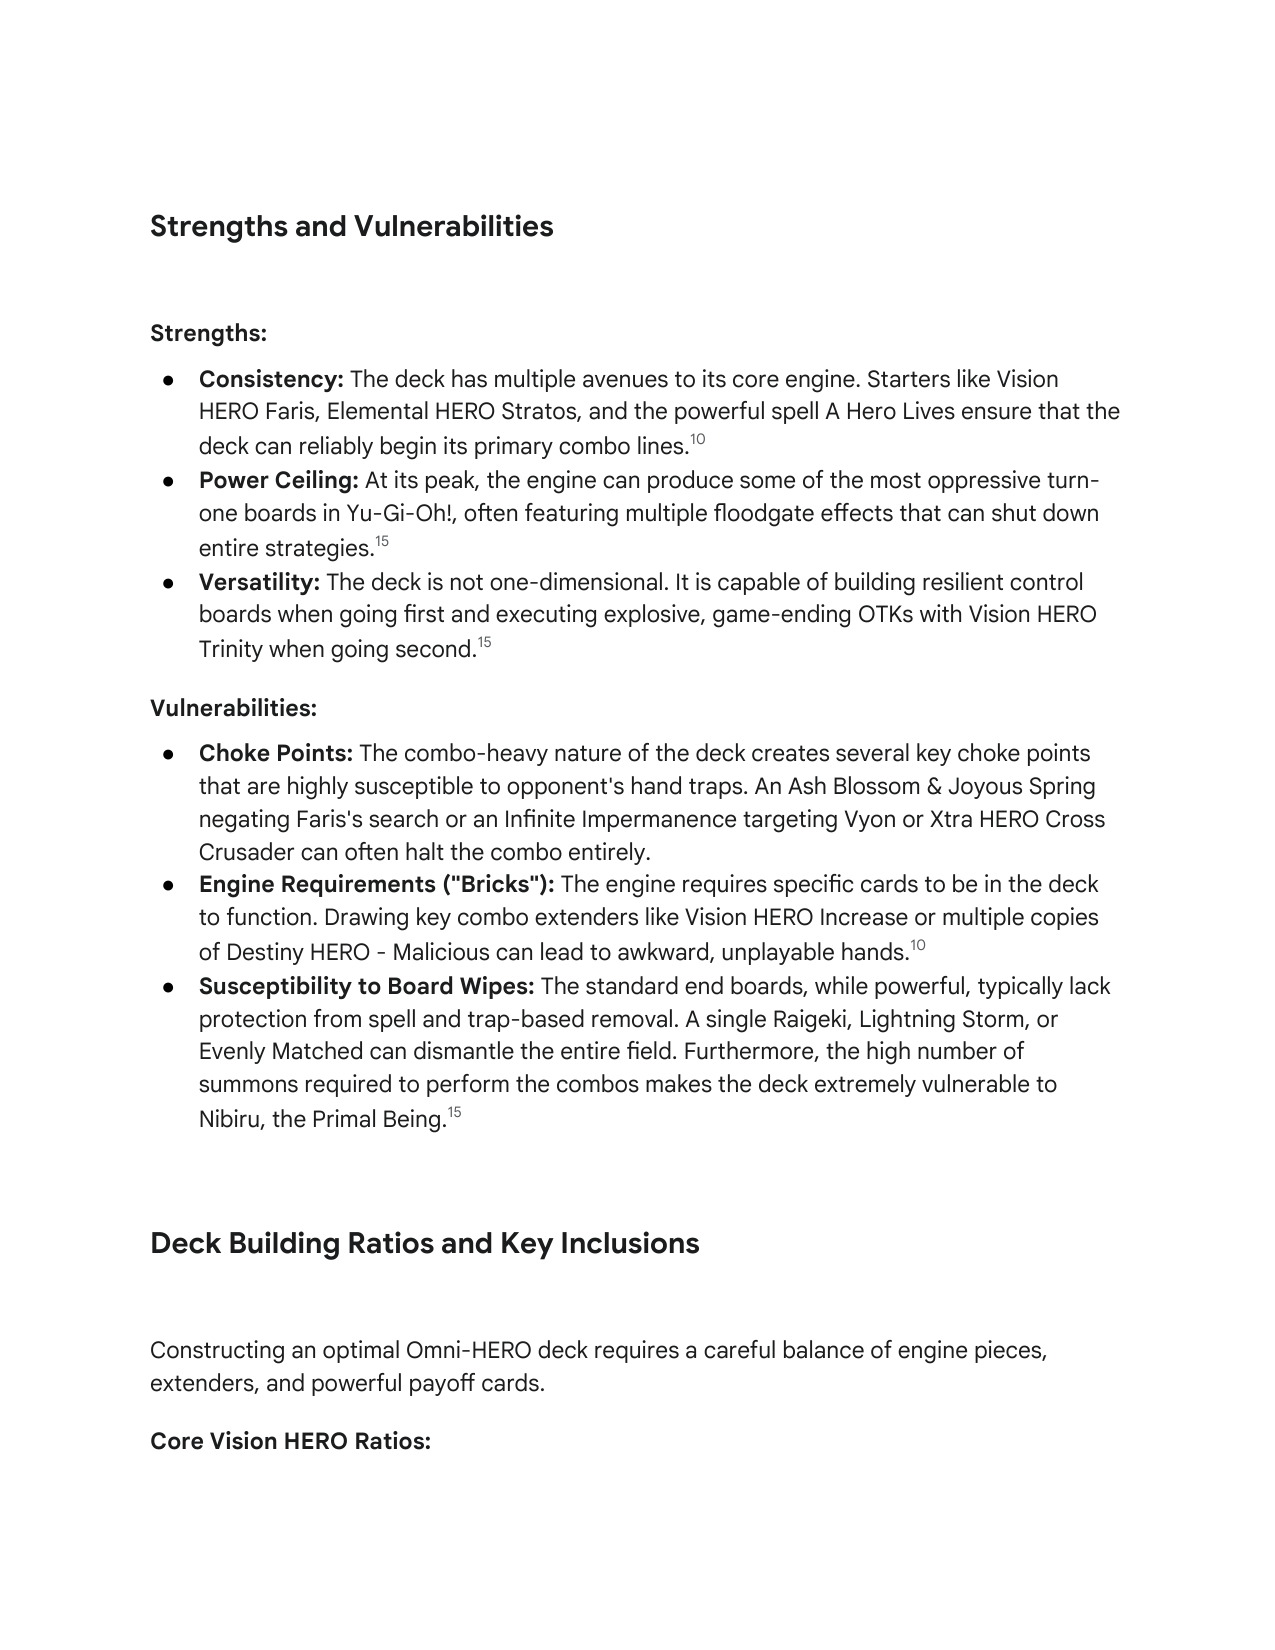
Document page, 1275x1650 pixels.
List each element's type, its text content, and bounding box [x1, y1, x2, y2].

list Susceptibility to Board Wipes: The standard end boards, while powerful, typically lack protection from spell and trap-based removal. A single Raigeki, Lightning Storm, or Evenly Matched can dismantle the entire field. Furthermore, the high number of summons required to perform the combos makes the deck extremely vulnerable to Nibiru, the Primal Being.15 [161, 972, 1125, 1135]
list Consistency: The deck has multiple avenues to its core engine. Starters like Vision HERO Faris, Elemental HERO Stratos, and the powerful spell A Hero Lives ensure that the deck can reliably begin its primary combo lines.10 [161, 365, 1125, 462]
subtitle Strengths and Vulnerabilities [150, 208, 1125, 244]
list Engine Requirements ("Bricks"): The engine requires specific cards to be in the deck to function. Drawing key combo extenders like Vision HERO Increase or multiple copies of Destiny HERO - Malicious can lead to awkward, unplayable hands.10 [161, 871, 1125, 968]
text Constructing an optimal Omni-HERO deck requires a careful balance of engine pieces, extenders, and powerful payoff cards. [150, 1337, 1125, 1398]
list Versatility: The deck is not one-dimensional. It is capable of building resilient control boards when going first and executing explosive, game-ending OTKs with Vision HERO Trinity when going second.15 [161, 568, 1125, 665]
text Strengths: [150, 319, 1125, 348]
text Core Vision HERO Ratios: [150, 1427, 1125, 1456]
text Vulnerabilities: [150, 694, 1125, 723]
subtitle Deck Building Ratios and Key Inclusions [150, 1225, 1125, 1261]
list Choke Points: The combo-heavy nature of the deck creates several key choke points that are highly susceptible to opponent's hand traps. An Ash Blossom & Joyous Spring negating Faris's search or an Infinite Impermanence targeting Vyon or Xtra HERO Cross Crusader can often halt the combo entirely. [161, 740, 1125, 867]
list Power Ceiling: At its peak, the engine can produce some of the most oppressive turn-one boards in Yu-Gi-Oh!, often featuring multiple floodgate effects that can shut down entire strategies.15 [161, 466, 1125, 563]
